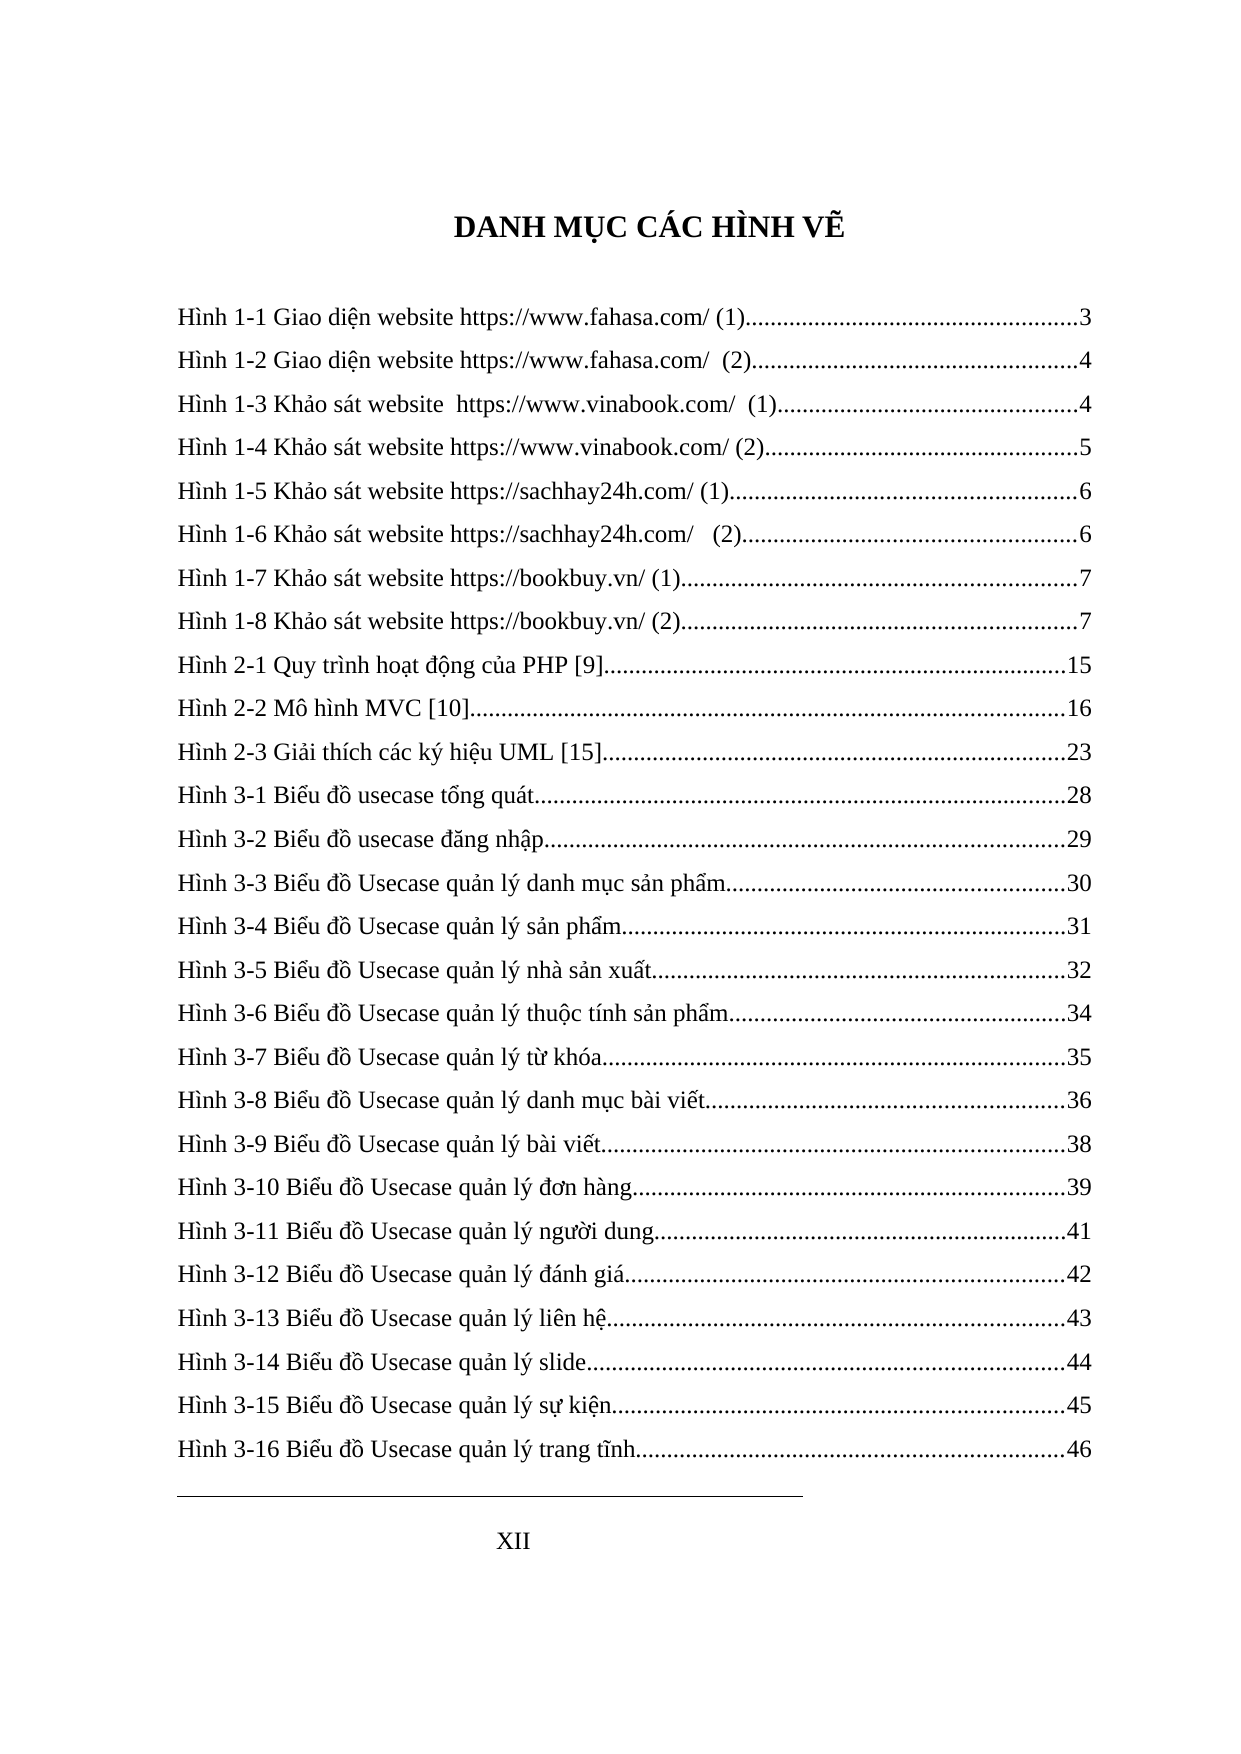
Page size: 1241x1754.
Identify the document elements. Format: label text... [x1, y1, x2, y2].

text Hình 3-9 Biểu đồ Usecase quản lý bài viết 38 [177, 1129, 1122, 1158]
text Hình 3-8 Biểu đồ Usecase quản lý danh mục bài viết 36 [177, 1085, 1122, 1114]
text Hình 2-1 Quy trình hoạt động của PHP [9] 15 [177, 650, 1122, 679]
text Hình 3-6 Biểu đồ Usecase quản lý thuộc tính sản phẩm 34 [177, 998, 1122, 1027]
text Hình 3-13 Biểu đồ Usecase quản lý liên hệ 43 [177, 1303, 1122, 1332]
text Hình 1-5 Khảo sát website https://sachhay24h.com/ (1) 6 [177, 476, 1122, 504]
text Hình 1-2 Giao diện website https://www.fahasa.com/ (2) 4 [177, 345, 1122, 374]
text Hình 3-1 Biểu đồ usecase tổng quát 28 [177, 781, 1122, 809]
text Hình 3-2 Biểu đồ usecase đăng nhập 29 [177, 824, 1122, 853]
text Hình 1-3 Khảo sát website https://www.vinabook.com/ (1) 4 [177, 389, 1122, 417]
text Hình 2-2 Mô hình MVC [10] 16 [177, 693, 1122, 722]
text Hình 3-4 Biểu đồ Usecase quản lý sản phẩm 31 [177, 911, 1122, 940]
text Hình 3-7 Biểu đồ Usecase quản lý từ khóa 35 [177, 1042, 1122, 1071]
text Hình 3-5 Biểu đồ Usecase quản lý nhà sản xuất 32 [177, 955, 1122, 983]
text Hình 3-15 Biểu đồ Usecase quản lý sự kiện 45 [177, 1390, 1122, 1419]
text Hình 3-14 Biểu đồ Usecase quản lý slide 44 [177, 1347, 1122, 1375]
text Hình 1-4 Khảo sát website https://www.vinabook.com/ (2) 5 [177, 432, 1122, 461]
text Hình 3-10 Biểu đồ Usecase quản lý đơn hàng 39 [177, 1172, 1122, 1201]
text Hình 1-7 Khảo sát website https://bookbuy.vn/ (1) 7 [177, 563, 1122, 592]
text Hình 3-12 Biểu đồ Usecase quản lý đánh giá 42 [177, 1259, 1122, 1288]
text Hình 3-3 Biểu đồ Usecase quản lý danh mục sản phẩm 30 [177, 868, 1122, 896]
text Hình 1-8 Khảo sát website https://bookbuy.vn/ (2) 7 [177, 606, 1122, 635]
text Hình 3-11 Biểu đồ Usecase quản lý người dung 41 [177, 1216, 1122, 1245]
text Hình 1-6 Khảo sát website https://sachhay24h.com/ (2) 6 [177, 519, 1122, 548]
subtitle DANH MỤC CÁC HÌNH VẼ [177, 208, 1122, 244]
text Hình 2-3 Giải thích các ký hiệu UML [15] 23 [177, 737, 1122, 766]
text Hình 3-16 Biểu đồ Usecase quản lý trang tĩnh 46 [177, 1434, 1122, 1462]
text Hình 1-1 Giao diện website https://www.fahasa.com/ (1) 3 [177, 302, 1122, 330]
